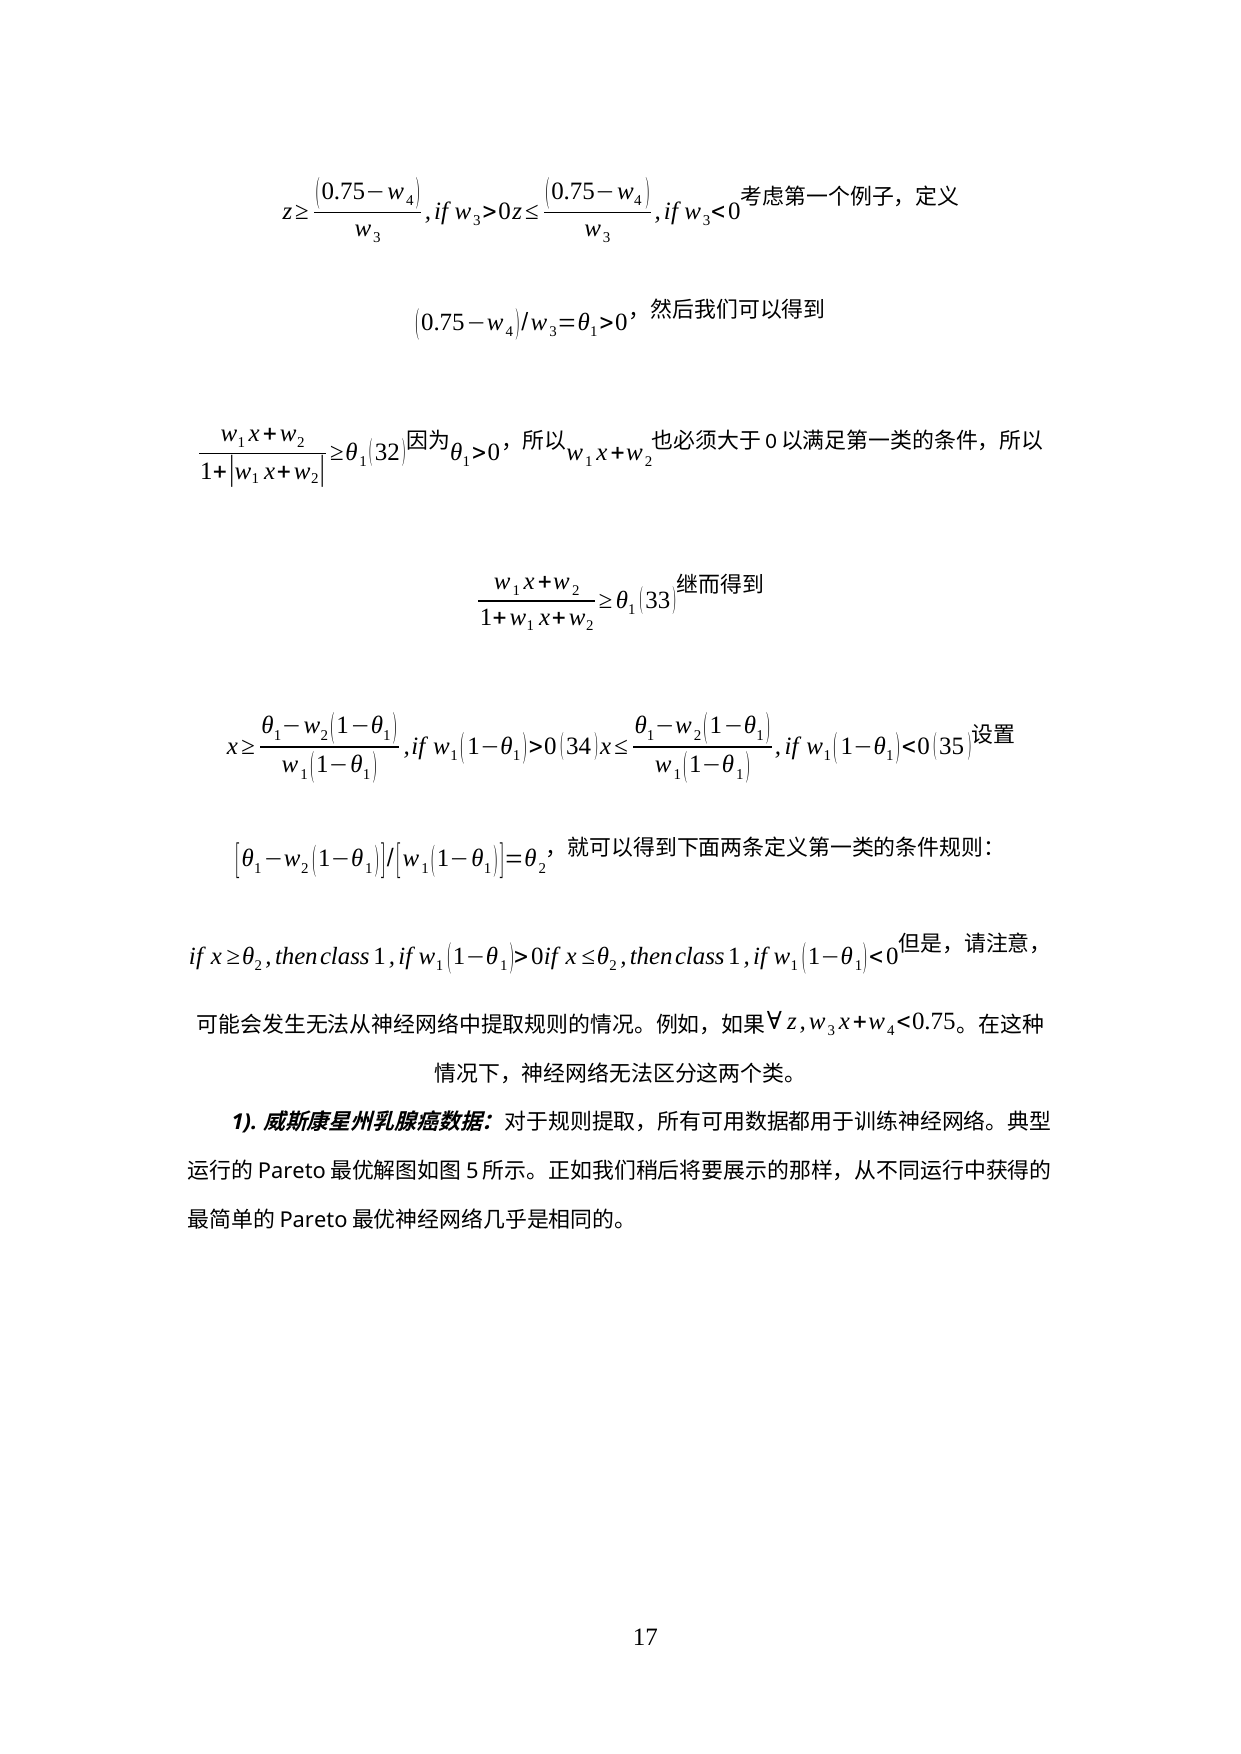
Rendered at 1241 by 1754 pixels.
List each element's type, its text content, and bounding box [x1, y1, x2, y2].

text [187, 162, 1053, 1088]
text 1). 威斯康星州乳腺癌数据：对于规则提取，所有可用数据都用于训练神经网络。典型运行的Pareto最优解图如图5所示。正如我们稍后将要展示的那样，从不同运行中获得的最简单的Pareto最优神经网络几乎是相同的。 [187, 1104, 1053, 1234]
